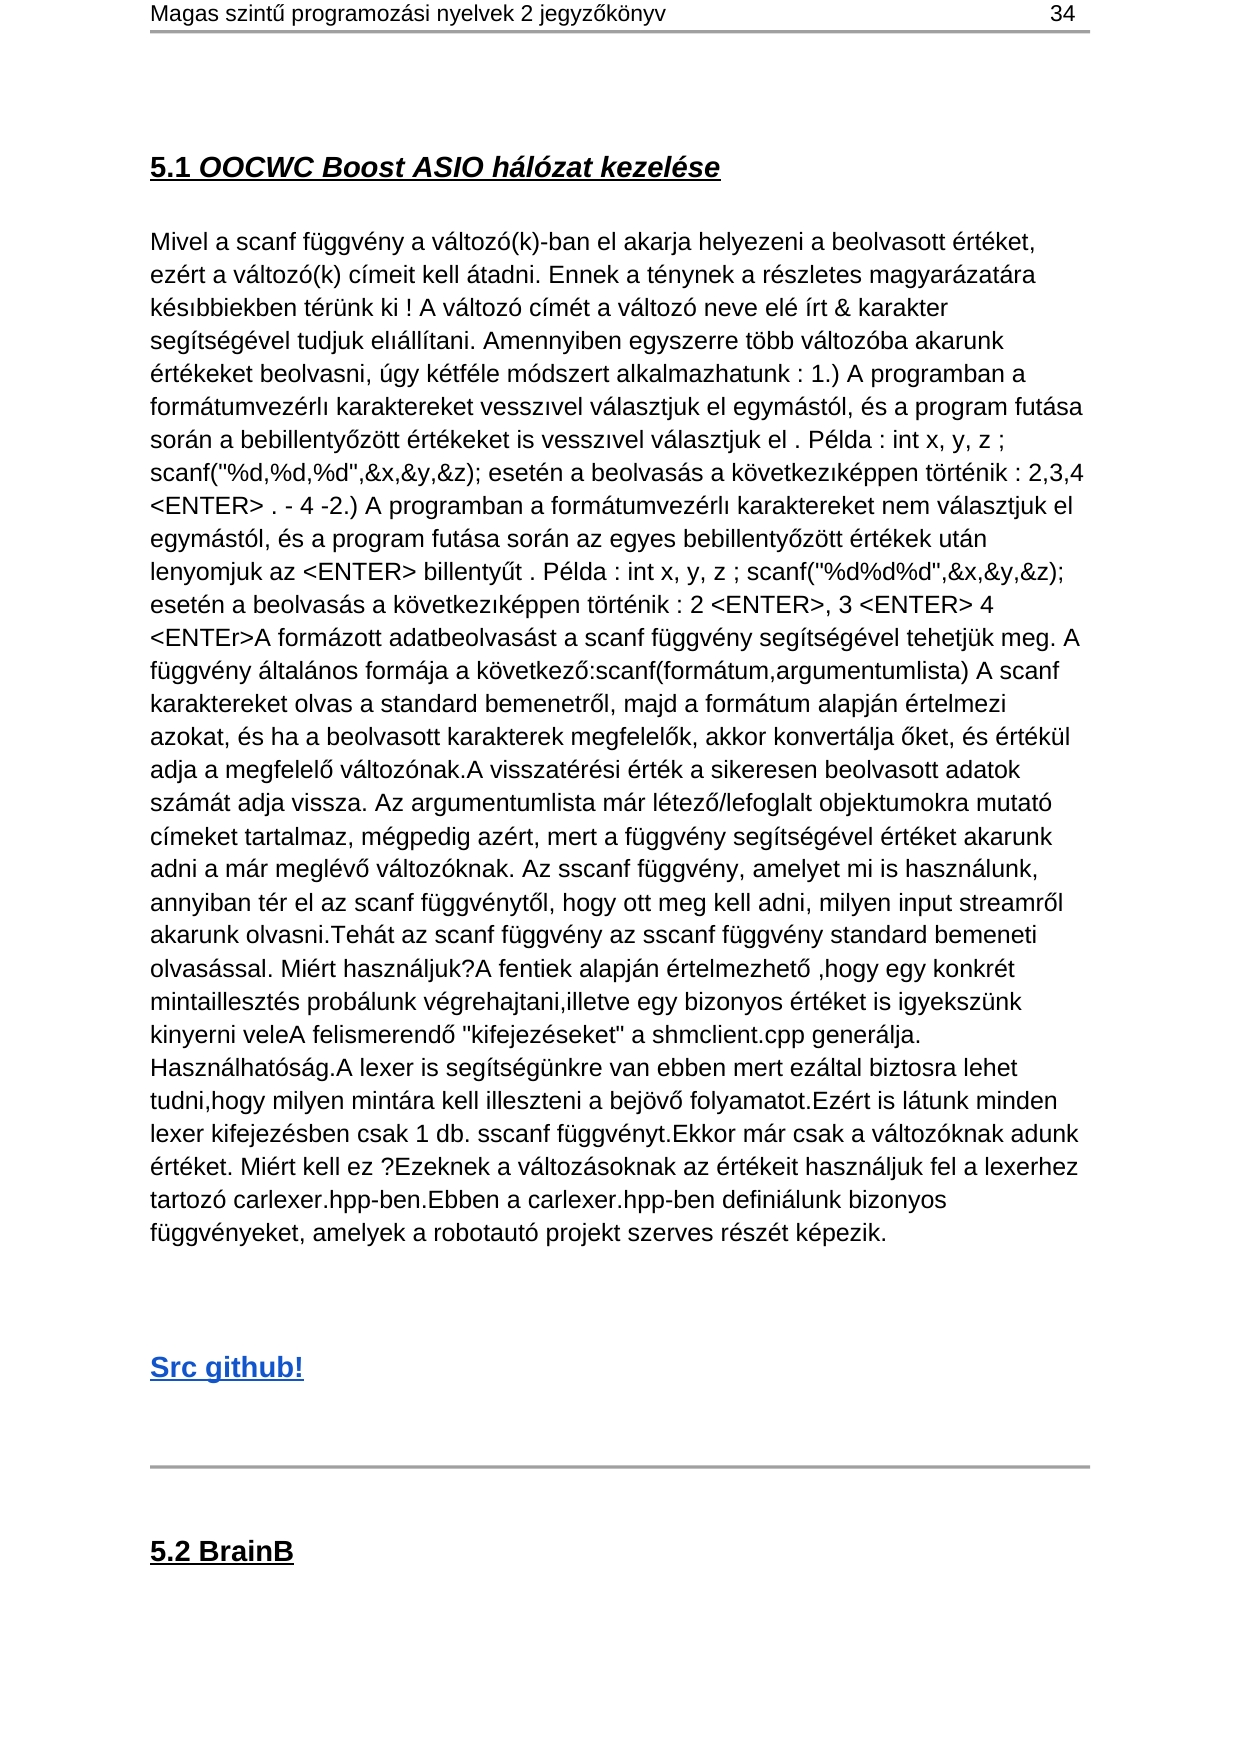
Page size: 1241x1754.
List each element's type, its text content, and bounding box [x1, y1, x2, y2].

text Src github! [150, 1350, 1090, 1383]
text 5.1 OOCWC Boost ASIO hálózat kezelése [150, 150, 1090, 183]
text Mivel a scanf függvény a változó(k)-ban el akarja helyezeni a beolvasott értéket, ezért a változó(k) címeit kell átadni. Ennek a ténynek a részletes magyarázatára késıbbiekben térünk ki ! A változó címét a változó neve elé írt & karakter segítségével tudjuk elıállítani. Amennyiben egyszerre több változóba akarunk értékeket beolvasni, úgy kétféle módszert alkalmazhatunk : 1.) A programban a formátumvezérlı karaktereket vesszıvel választjuk el egymástól, és a program futása során a bebillentyőzött értékeket is vesszıvel választjuk el . Példa : int x, y, z ; scanf("%d,%d,%d",&x,&y,&z); esetén a beolvasás a következıképpen történik : 2,3,4 <ENTER> . - 4 -2.) A programban a formátumvezérlı karaktereket nem választjuk el egymástól, és a program futása során az egyes bebillentyőzött értékek után lenyomjuk az <ENTER> billentyűt . Példa : int x, y, z ; scanf("%d%d%d",&x,&y,&z); esetén a beolvasás a következıképpen történik : 2 <ENTER>, 3 <ENTER> 4 <ENTEr>A formázott adatbeolvasást a scanf függvény segítségével tehetjük meg. A függvény általános formája a következő:scanf(formátum,argumentumlista) A scanf karaktereket olvas a standard bemenetről, majd a formátum alapján értelmezi azokat, és ha a beolvasott karakterek megfelelők, akkor konvertálja őket, és értékül adja a megfelelő változónak.A visszatérési érték a sikeresen beolvasott adatok számát adja vissza. Az argumentumlista már létező/lefoglalt objektumokra mutató címeket tartalmaz, mégpedig azért, mert a függvény segítségével értéket akarunk adni a már meglévő változóknak. Az sscanf függvény, amelyet mi is használunk, annyiban tér el az scanf függvénytől, hogy ott meg kell adni, milyen input streamről akarunk olvasni.Tehát az scanf függvény az sscanf függvény standard bemeneti olvasással. Miért használjuk?A fentiek alapján értelmezhető ,hogy egy konkrét mintaillesztés probálunk végrehajtani,illetve egy bizonyos értéket is igyekszünk kinyerni veleA felismerendő "kifejezéseket" a shmclient.cpp generálja. Használhatóság.A lexer is segítségünkre van ebben mert ezáltal biztosra lehet tudni,hogy milyen mintára kell illeszteni a bejövő folyamatot.Ezért is látunk minden lexer kifejezésben csak 1 db. sscanf függvényt.Ekkor már csak a változóknak adunk értéket. Miért kell ez ?Ezeknek a változásoknak az értékeit használjuk fel a lexerhez tartozó carlexer.hpp-ben.Ebben a carlexer.hpp-ben definiálunk bizonyos függvényeket, amelyek a robotautó projekt szerves részét képezik. [150, 227, 1090, 1246]
text 5.2 BrainB [150, 1534, 1090, 1568]
